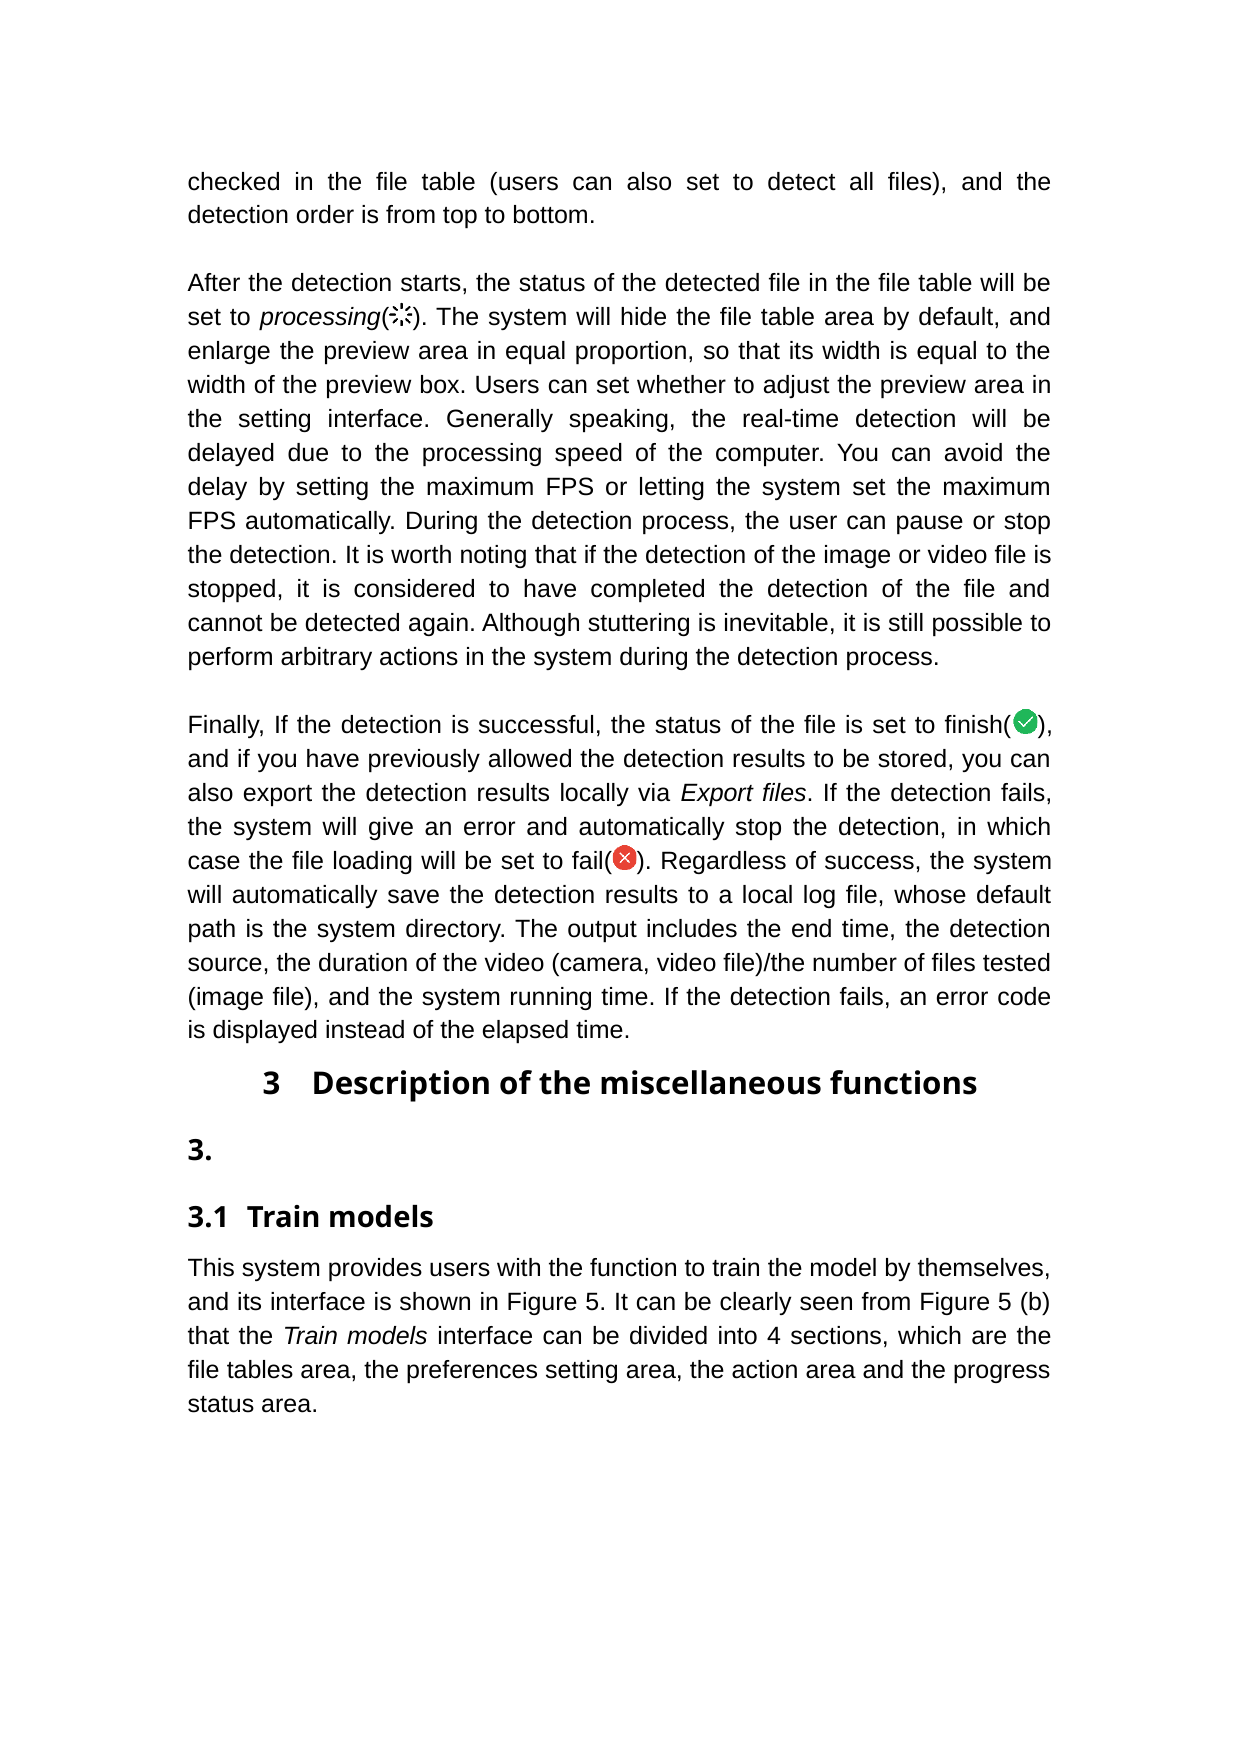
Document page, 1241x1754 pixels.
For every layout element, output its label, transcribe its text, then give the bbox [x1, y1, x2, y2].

picture [612, 845, 637, 870]
picture [1013, 709, 1038, 734]
list Description of the miscellaneous functions [187, 1047, 1053, 1115]
text Finally, If the detection is successful, the status of the file is set to finish(), and if you have previously allowed the detection results to be stored, you can also export the detection results locally via Export files. If the detection fails, the system will give an error and automatically stop the detection, in which case the file loading will be set to fail(). Regardless of success, the system will automatically save the detection results to a local log file, whose default path is the system directory. The output includes the end time, the detection source, the duration of the video (camera, video file)/the number of files tested (image file), and the system running time. If the detection fails, an error code is displayed instead of the elapsed time. [187, 707, 1053, 1047]
list Train models [187, 1183, 1053, 1251]
text After the detection starts, the status of the detected file in the file table will be set to processing(). The system will hide the file table area by default, and enlarge the preview area in equal proportion, so that its width is equal to the width of the preview box. Users can set whether to adjust the preview area in the setting interface. Generally speaking, the real-time detection will be delayed due to the processing speed of the computer. You can avoid the delay by setting the maximum FPS or letting the system set the maximum FPS automatically. During the detection process, the user can pause or stop the detection. It is worth noting that if the detection of the image or video file is stopped, it is considered to have completed the detection of the file and cannot be detected again. Although stuttering is inevitable, it is still possible to perform arbitrary actions in the system during the detection process. [187, 266, 1053, 673]
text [187, 164, 1053, 232]
text This system provides users with the function to train the model by themselves, and its interface is shown in Figure 5. It can be clearly seen from Figure 5 (b) that the Train models interface can be divided into 4 sections, which are the file tables area, the preferences setting area, the action area and the progress status area. [187, 1251, 1053, 1420]
picture [389, 302, 413, 326]
